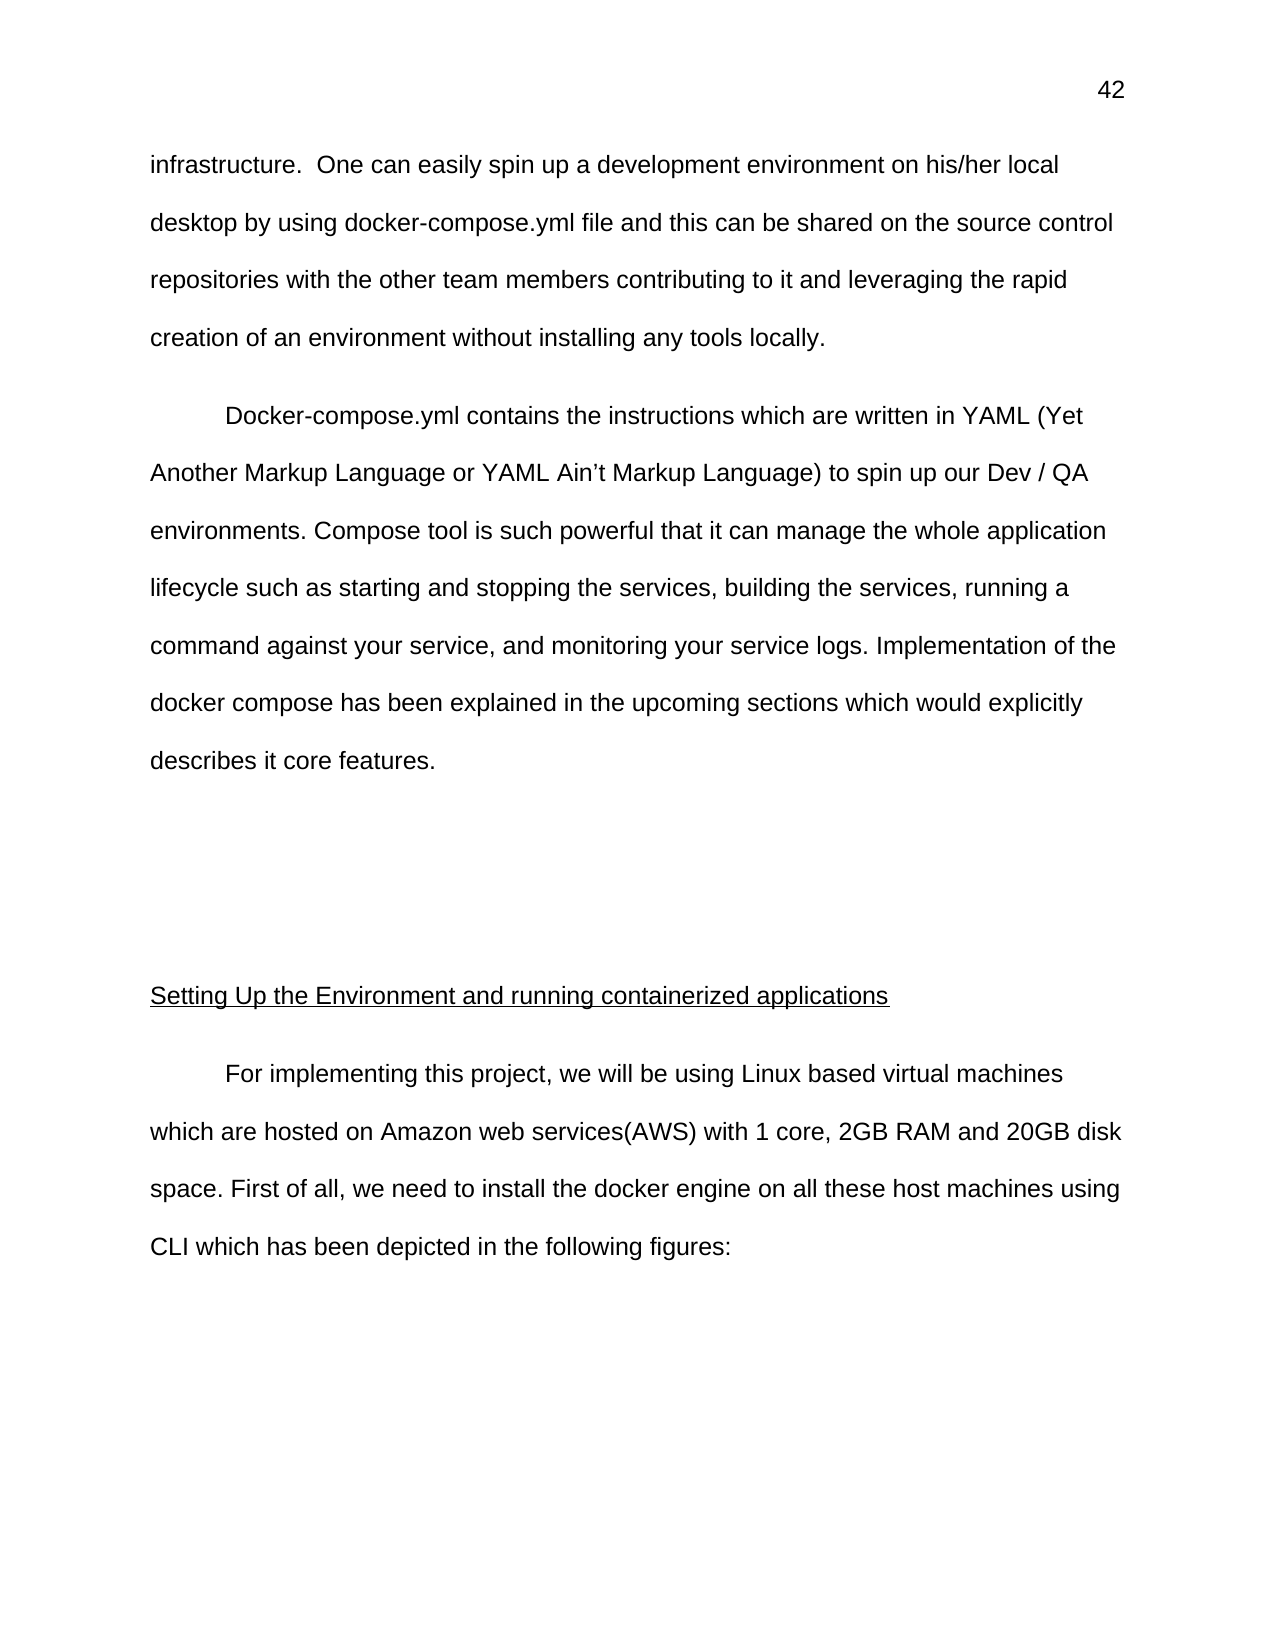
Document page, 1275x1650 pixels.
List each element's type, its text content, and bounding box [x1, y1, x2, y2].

text Setting Up the Environment and running containerized applications [150, 981, 1125, 1009]
text Docker-compose.yml contains the instructions which are written in YAML (Yet Another Markup Language or YAML Ain’t Markup Language) to spin up our Dev / QA environments. Compose tool is such powerful that it can manage the whole application lifecycle such as starting and stopping the services, building the services, running a command against your service, and monitoring your service logs. Implementation of the docker compose has been explained in the upcoming sections which would explicitly describes it core features. [150, 401, 1125, 774]
text For implementing this project, we will be using Linux based virtual machines which are hosted on Amazon web services(AWS) with 1 core, 2GB RAM and 20GB disk space. First of all, we need to install the docker engine on all these host machines using CLI which has been depicted in the following figures: [150, 1059, 1125, 1260]
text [150, 150, 1125, 351]
